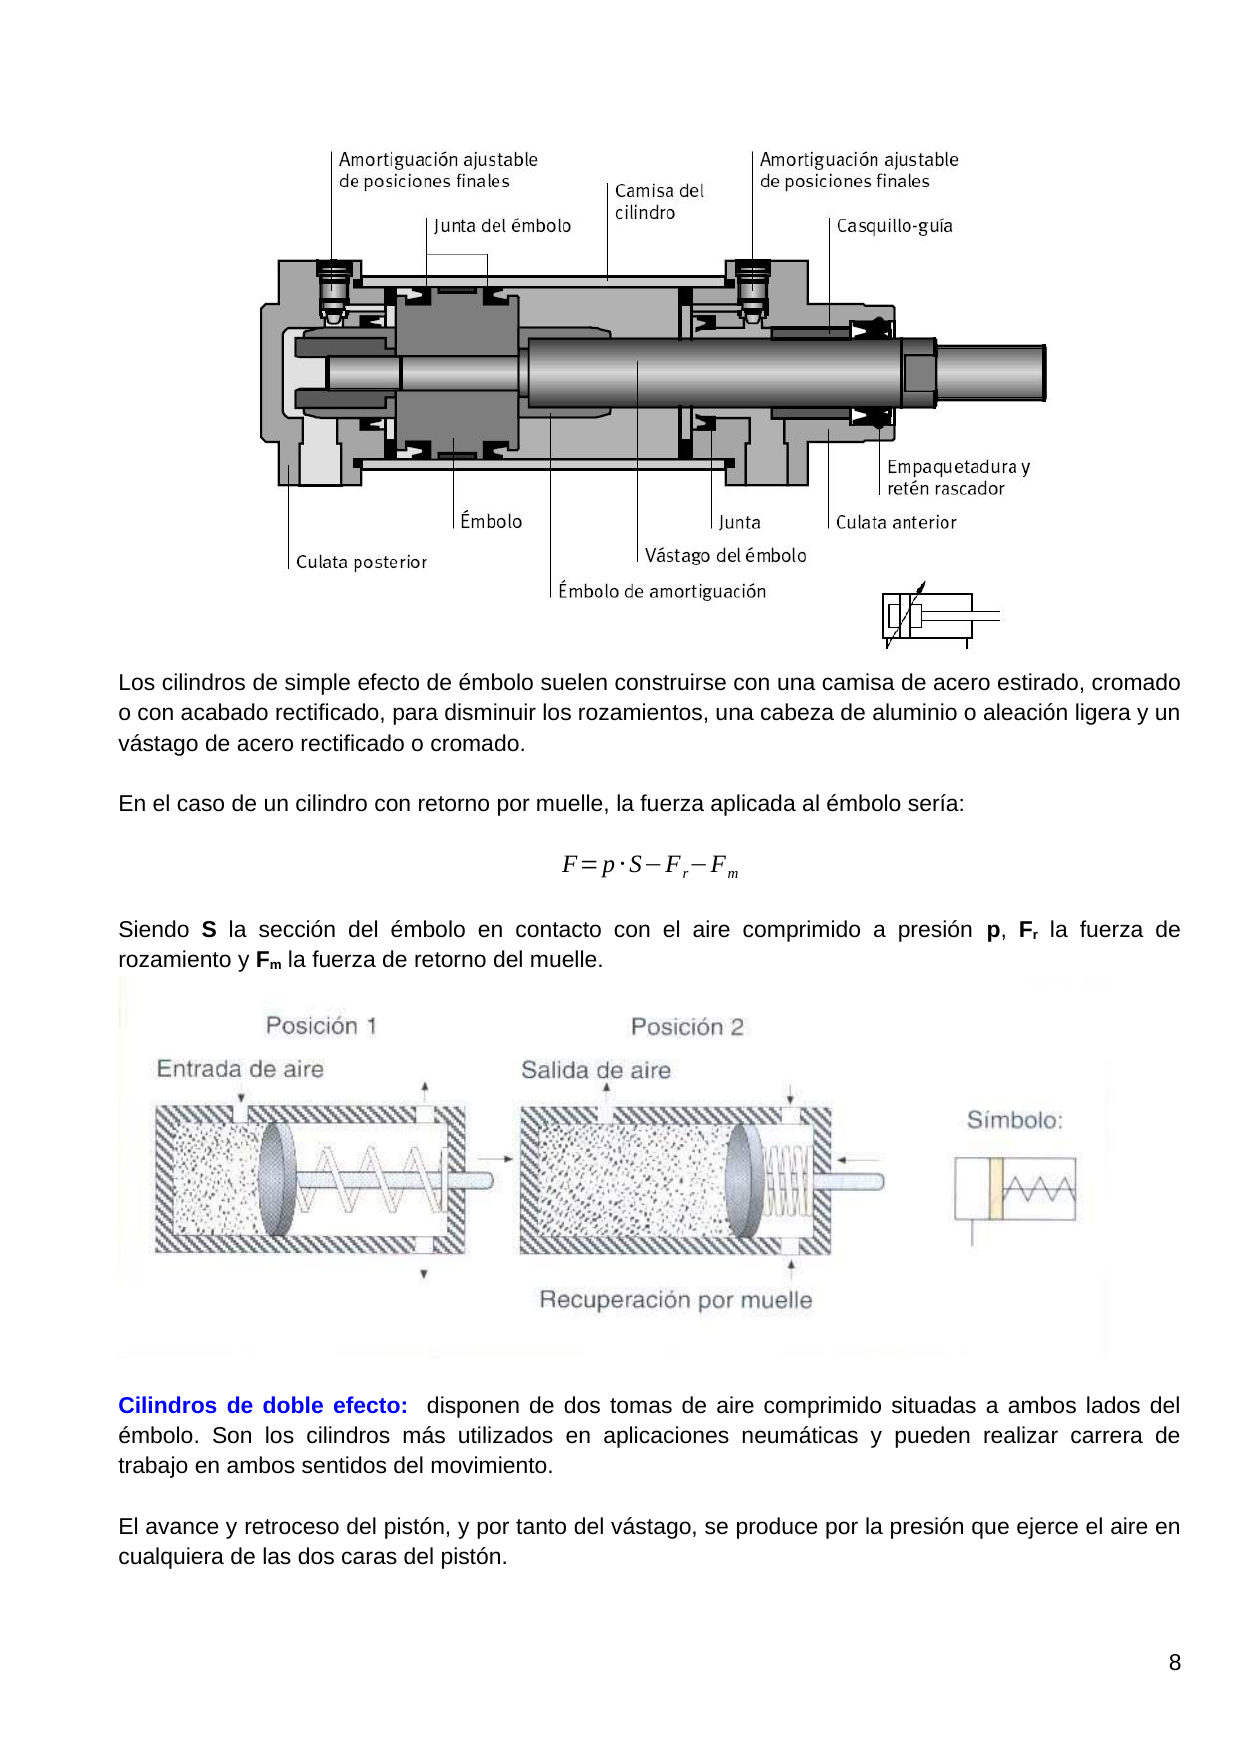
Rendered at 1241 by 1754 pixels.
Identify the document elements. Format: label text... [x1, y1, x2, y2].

text En el caso de un cilindro con retorno por muelle, la fuerza aplicada al émbolo sería: [118, 790, 1181, 816]
text El avance y retroceso del pistón, y por tanto del vástago, se produce por la presión que ejerce el aire en cualquiera de las dos caras del pistón. [118, 1513, 1181, 1569]
text Siendo S la sección del émbolo en contacto con el aire comprimido a presión p, Fr la fuerza de rozamiento y Fm la fuerza de retorno del muelle. [118, 916, 1181, 972]
text Los cilindros de simple efecto de émbolo suelen construirse con una camisa de acero estirado, cromado o con acabado rectificado, para disminuir los rozamientos, una cabeza de aluminio o aleación ligera y un vástago de acero rectificado o cromado. [118, 669, 1181, 756]
picture [219, 118, 1080, 666]
text Cilindros de doble efecto: disponen de dos tomas de aire comprimido situadas a ambos lados del émbolo. Son los cilindros más utilizados en aplicaciones neumáticas y pueden realizar carrera de trabajo en ambos sentidos del movimiento. [118, 1392, 1181, 1478]
picture [118, 976, 1114, 1358]
